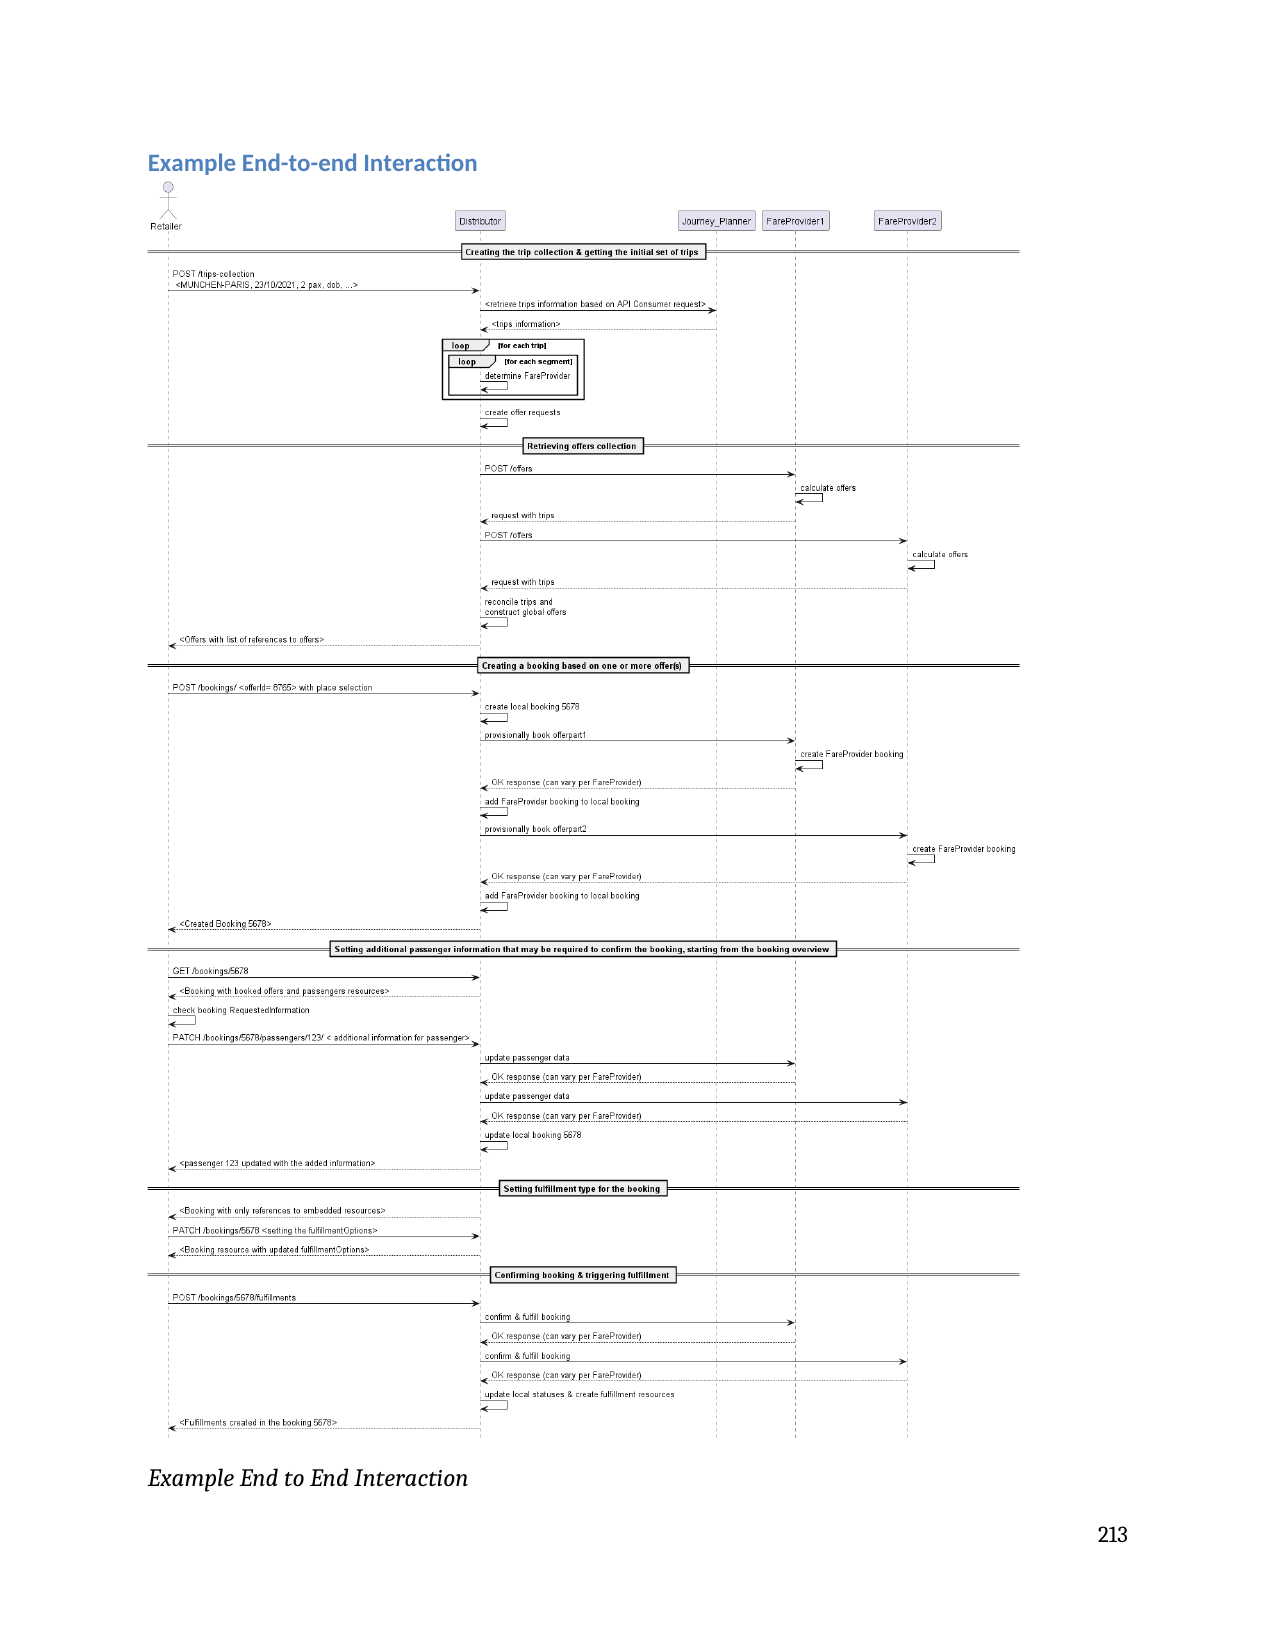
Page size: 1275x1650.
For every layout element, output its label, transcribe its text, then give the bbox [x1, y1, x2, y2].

picture [147, 178, 1023, 1443]
subtitle Example End-to-end Interaction [148, 148, 1127, 178]
text Example End to End Interaction [148, 1464, 1127, 1492]
